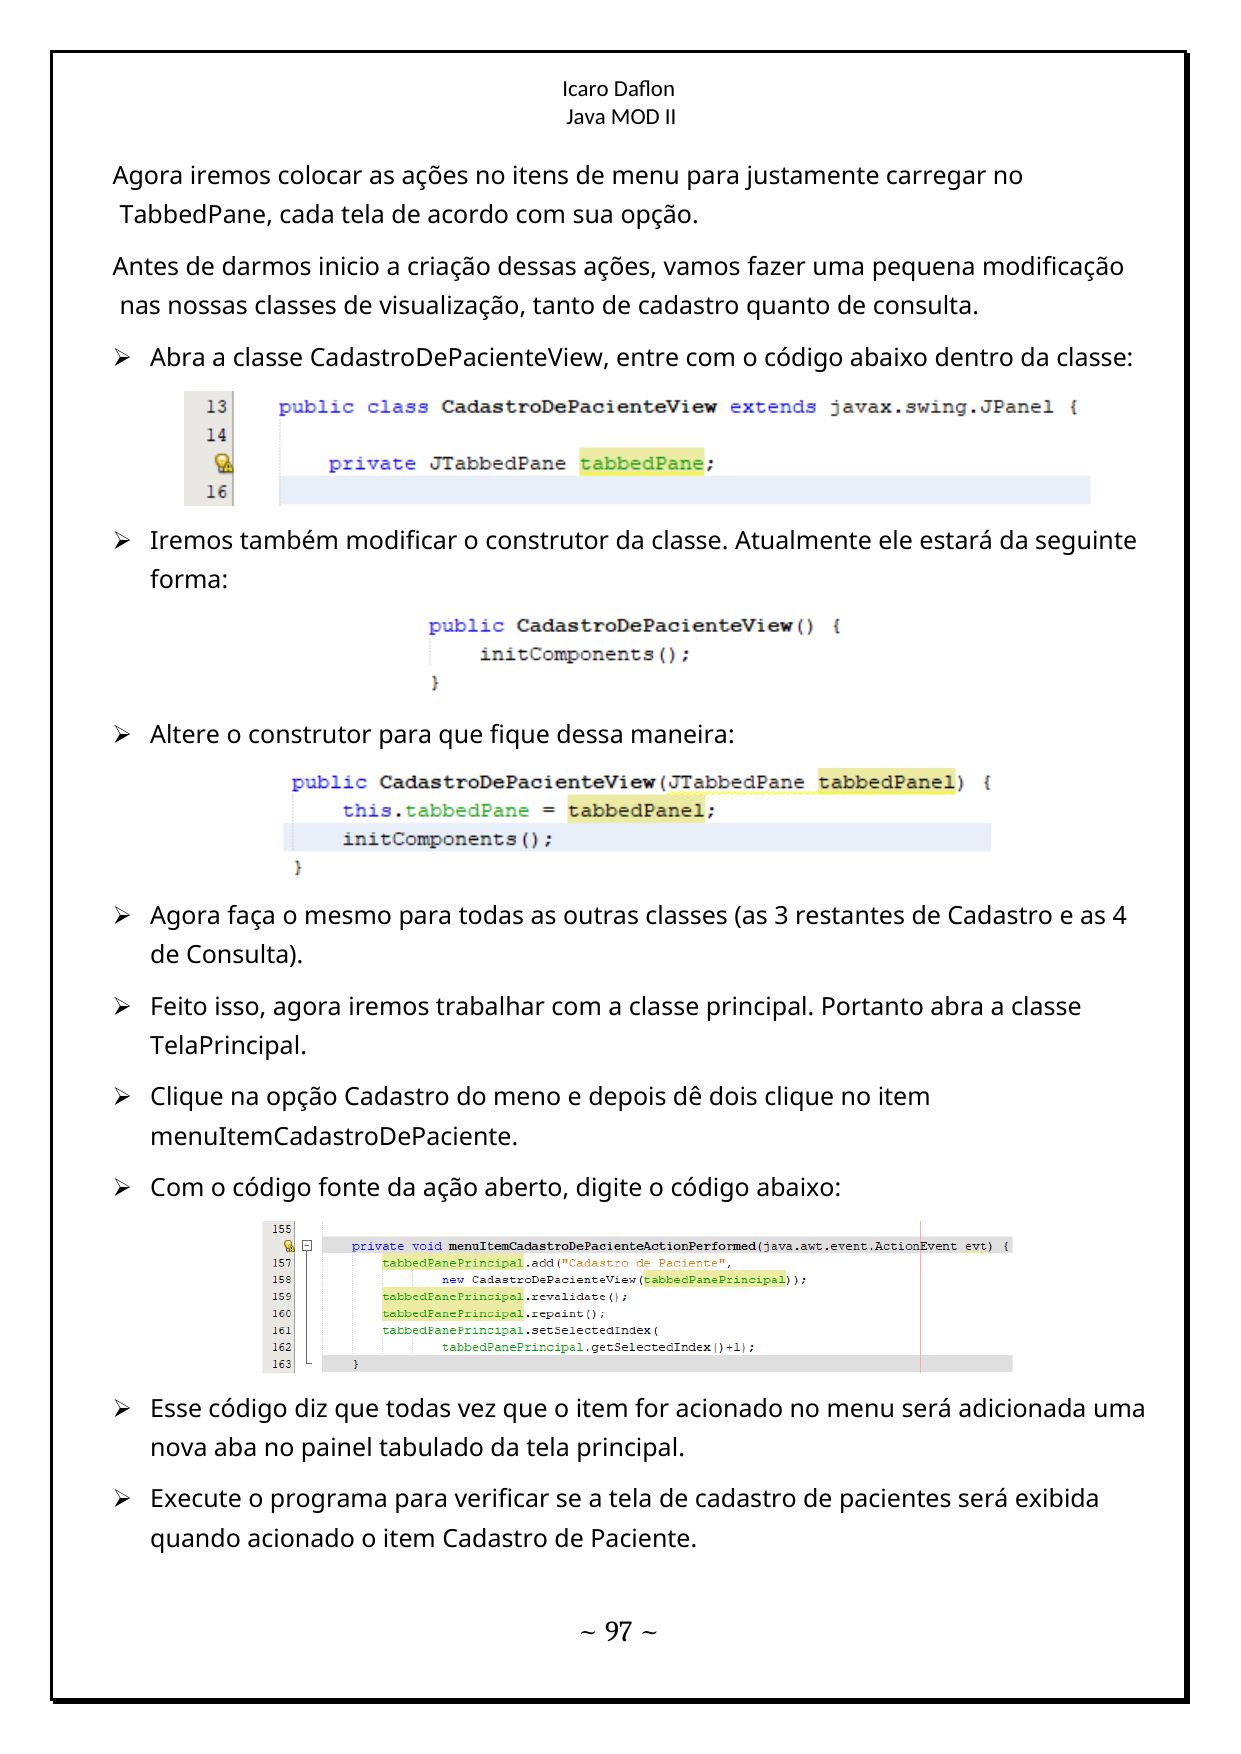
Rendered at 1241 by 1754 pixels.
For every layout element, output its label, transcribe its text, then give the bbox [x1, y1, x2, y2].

list Antes de darmos inicio a criação dessas ações, vamos fazer uma pequena modificação nas nossas classes de visualização, tanto de cadastro quanto de consulta. [112, 249, 1162, 322]
text Abra a classe CadastroDePacienteView, entre com o código abaixo dentro da classe: [112, 339, 1162, 373]
picture [283, 768, 992, 880]
text Feito isso, agora iremos trabalhar com a classe principal. Portanto abra a classe TelaPrincipal. [112, 988, 1162, 1061]
text Agora faça o mesmo para todas as outras classes (as 3 restantes de Cadastro e as 4 de Consulta). [112, 897, 1162, 971]
text Clique na opção Cadastro do meno e depois dê dois clique no item menuItemCadastroDePaciente. [112, 1079, 1162, 1152]
picture [420, 613, 854, 700]
list Agora iremos colocar as ações no itens de menu para justamente carregar no TabbedPane, cada tela de acordo com sua opção. [112, 158, 1162, 231]
text Com o código fonte da ação aberto, digite o código abaixo: [112, 1170, 1162, 1204]
text Execute o programa para verificar se a tela de cadastro de pacientes será exibida quando acionado o item Cadastro de Paciente. [112, 1481, 1162, 1554]
text Iremos também modificar o construtor da classe. Atualmente ele estará da seguinte forma: [112, 523, 1162, 596]
picture [262, 1221, 1013, 1373]
text Esse código diz que todas vez que o item for acionado no menu será adicionada uma nova aba no painel tabulado da tela principal. [112, 1390, 1162, 1463]
picture [184, 391, 1091, 506]
text Altere o construtor para que fique dessa maneira: [112, 717, 1162, 751]
